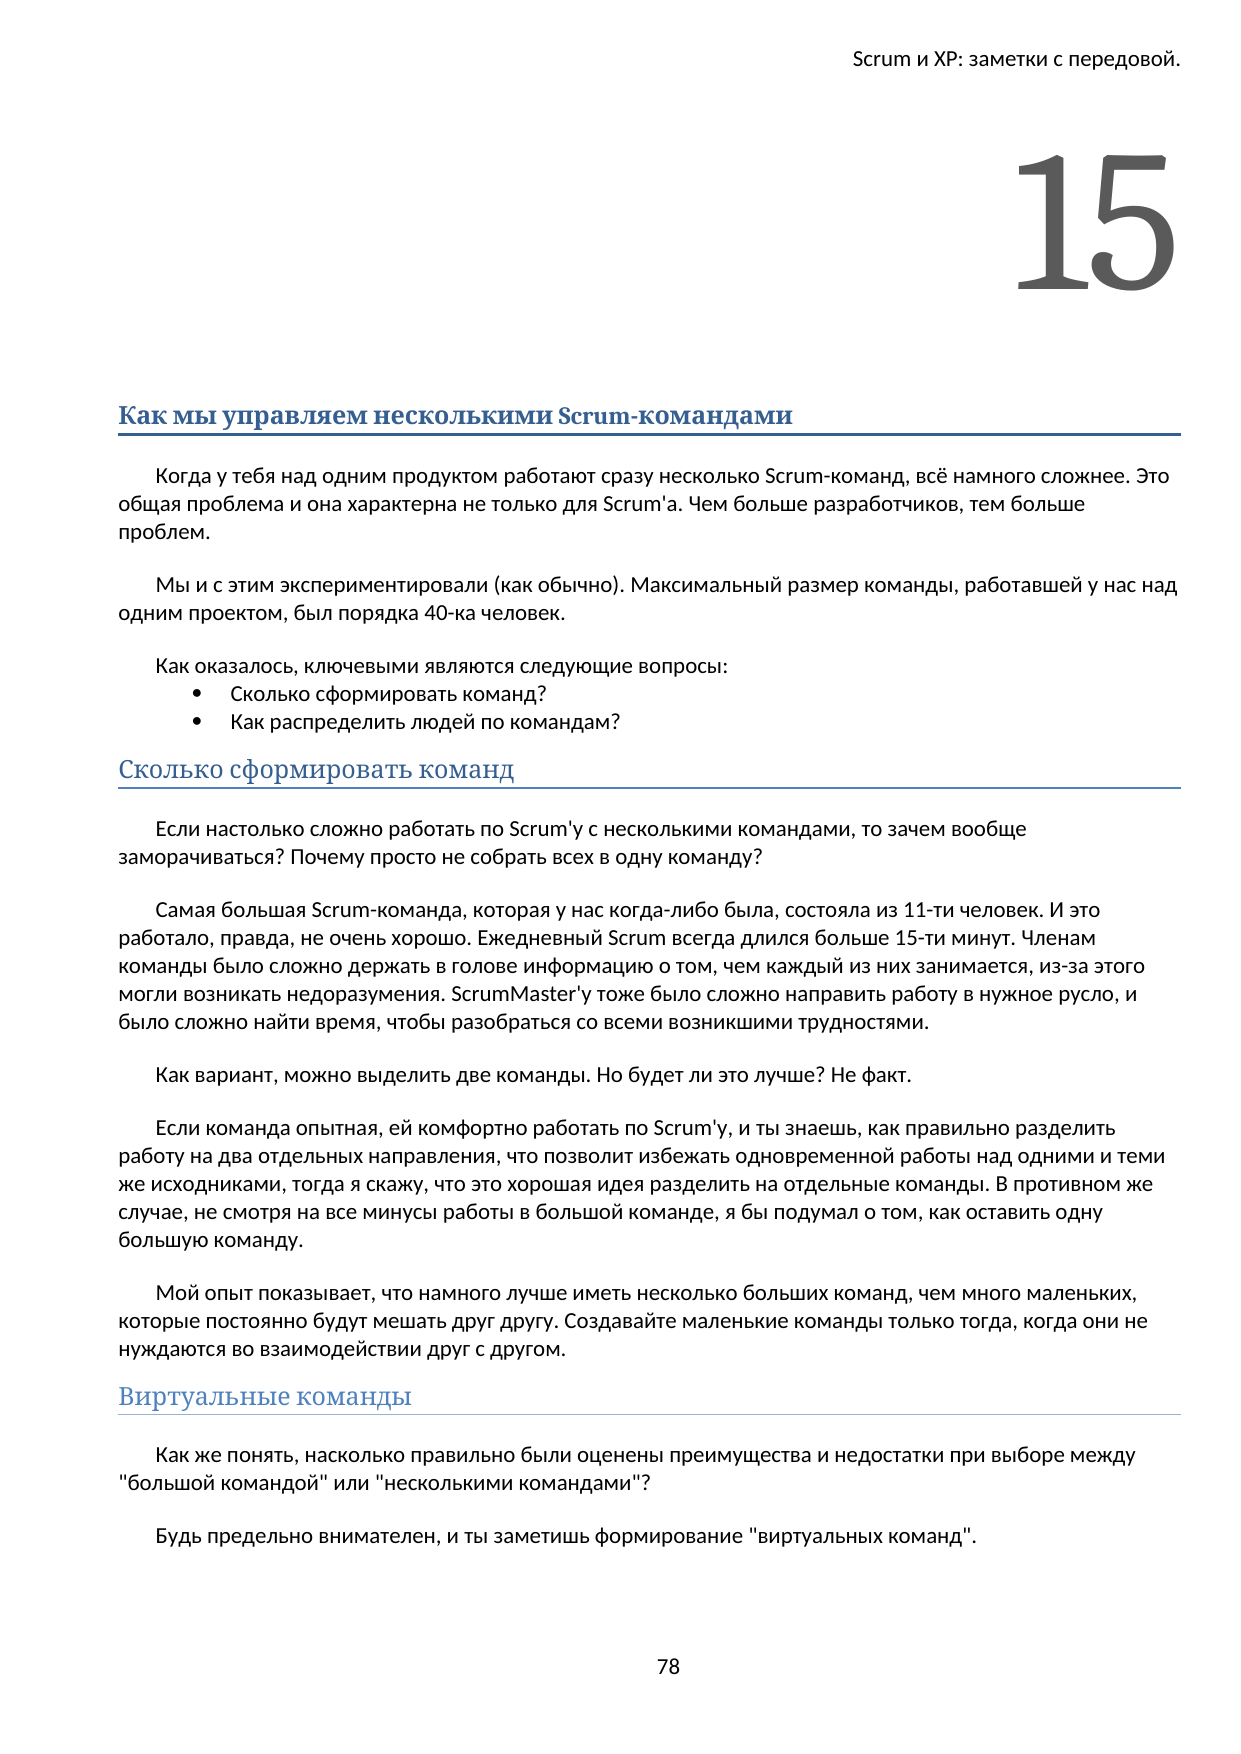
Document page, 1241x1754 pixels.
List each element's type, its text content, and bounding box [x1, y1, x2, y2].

list Как распределить людей по командам? [193, 707, 1181, 735]
text Мы и с этим экспериментировали (как обычно). Максимальный размер команды, работавшей у нас над одним проектом, был порядка 40-ка человек. [118, 570, 1181, 626]
text Если команда опытная, ей комфортно работать по Scrum'у, и ты знаешь, как правильно разделить работу на два отдельных направления, что позволит избежать одновременной работы над одними и теми же исходниками, тогда я скажу, что это хорошая идея разделить на отдельные команды. В противном же случае, не смотря на все минусы работы в большой команде, я бы подумал о том, как оставить одну большую команду. [118, 1113, 1181, 1253]
text 15 [118, 109, 1181, 339]
text Как вариант, можно выделить две команды. Но будет ли это лучше? Не факт. [118, 1060, 1181, 1088]
subtitle Как мы управляем несколькими Scrum-командами [118, 402, 1181, 433]
text Будь предельно внимателен, и ты заметишь формирование "виртуальных команд". [118, 1521, 1181, 1549]
subtitle Виртуальные команды [118, 1383, 1181, 1414]
text Самая большая Scrum-команда, которая у нас когда-либо была, состояла из 11-ти человек. И это работало, правда, не очень хорошо. Ежедневный Scrum всегда длился больше 15-ти минут. Членам команды было сложно держать в голове информацию о том, чем каждый из них занимается, из-за этого могли возникать недоразумения. ScrumMaster'у тоже было сложно направить работу в нужное русло, и было сложно найти время, чтобы разобраться со всеми возникшими трудностями. [118, 895, 1181, 1035]
text Когда у тебя над одним продуктом работают сразу несколько Scrum-команд, всё намного сложнее. Это общая проблема и она характерна не только для Scrum'а. Чем больше разработчиков, тем больше проблем. [118, 461, 1181, 545]
text Как оказалось, ключевыми являются следующие вопросы: [118, 651, 1181, 679]
text Если настолько сложно работать по Scrum'у с несколькими командами, то зачем вообще заморачиваться? Почему просто не собрать всех в одну команду? [118, 814, 1181, 870]
subtitle Сколько сформировать команд [118, 756, 1181, 787]
text Как же понять, насколько правильно были оценены преимущества и недостатки при выборе между "большой командой" или "несколькими командами"? [118, 1440, 1181, 1496]
list Сколько сформировать команд? [193, 679, 1181, 707]
text Мой опыт показывает, что намного лучше иметь несколько больших команд, чем много маленьких, которые постоянно будут мешать друг другу. Создавайте маленькие команды только тогда, когда они не нуждаются во взаимодействии друг с другом. [118, 1278, 1181, 1362]
